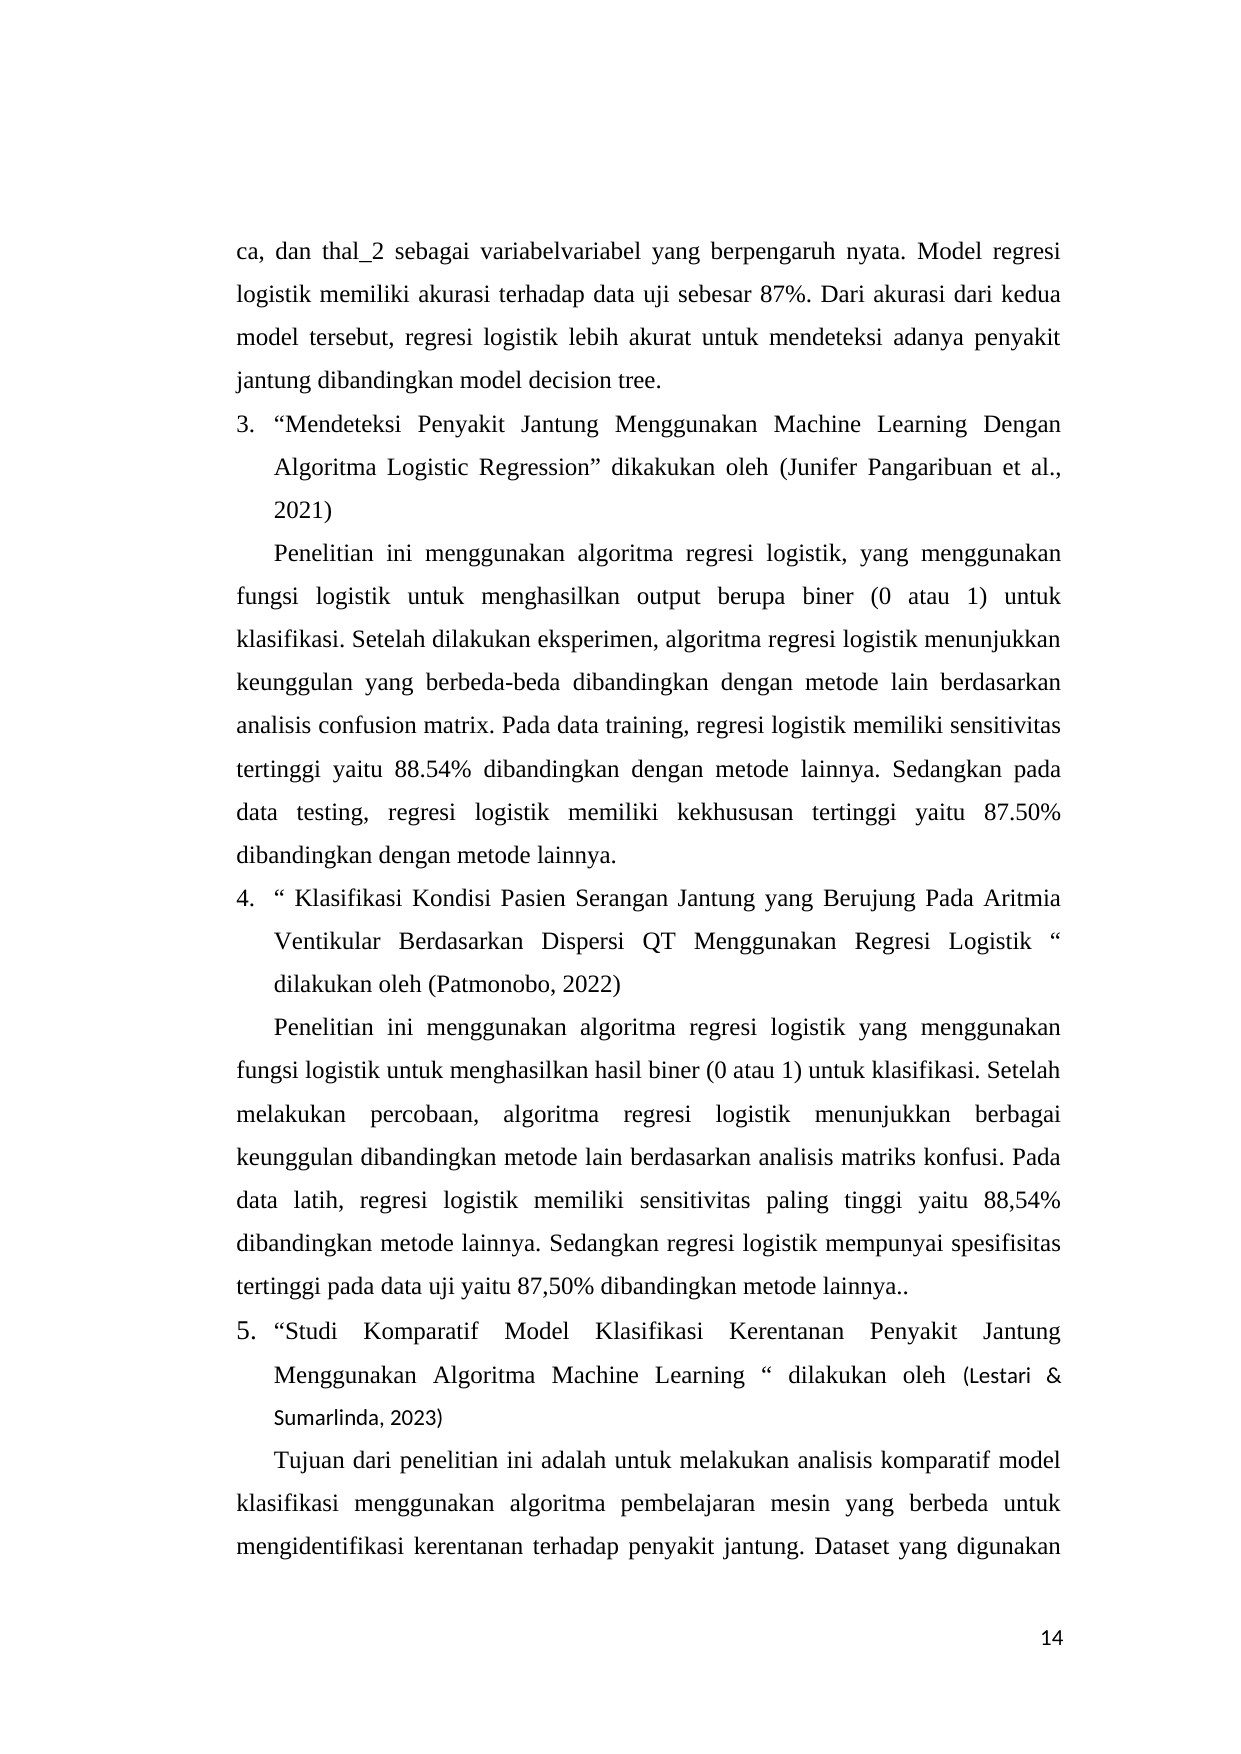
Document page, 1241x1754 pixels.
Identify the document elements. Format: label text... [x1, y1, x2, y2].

list “Mendeteksi Penyakit Jantung Menggunakan Machine Learning Dengan Algoritma Logistic Regression” dikakukan oleh [236, 409, 1062, 524]
text Penelitian ini menggunakan algoritma regresi logistik yang menggunakan fungsi logistik untuk menghasilkan hasil biner (0 atau 1) untuk klasifikasi. Setelah melakukan percobaan, algoritma regresi logistik menunjukkan berbagai keunggulan dibandingkan metode lain berdasarkan analisis matriks konfusi. Pada data latih, regresi logistik memiliki sensitivitas paling tinggi yaitu 88,54% dibandingkan metode lainnya. Sedangkan regresi logistik mempunyai spesifisitas tertinggi pada data uji yaitu 87,50% dibandingkan metode lainnya.. [236, 1012, 1062, 1300]
list “ Klasifikasi Kondisi Pasien Serangan Jantung yang Berujung Pada Aritmia Ventikular Berdasarkan Dispersi QT Menggunakan Regresi Logistik “ dilakukan oleh [236, 883, 1062, 998]
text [236, 1445, 1062, 1560]
text Penelitian ini menggunakan algoritma regresi logistik, yang menggunakan fungsi logistik untuk menghasilkan output berupa biner (0 atau 1) untuk klasifikasi. Setelah dilakukan eksperimen, algoritma regresi logistik menunjukkan keunggulan yang berbeda-beda dibandingkan dengan metode lain berdasarkan analisis confusion matrix. Pada data training, regresi logistik memiliki sensitivitas tertinggi yaitu 88.54% dibandingkan dengan metode lainnya. Sedangkan pada data testing, regresi logistik memiliki kekhususan tertinggi yaitu 87.50% dibandingkan dengan metode lainnya. [236, 538, 1062, 869]
list “Studi Komparatif Model Klasifikasi Kerentanan Penyakit Jantung Menggunakan Algoritma Machine Learning “ dilakukan oleh [236, 1314, 1062, 1431]
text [236, 236, 1062, 394]
